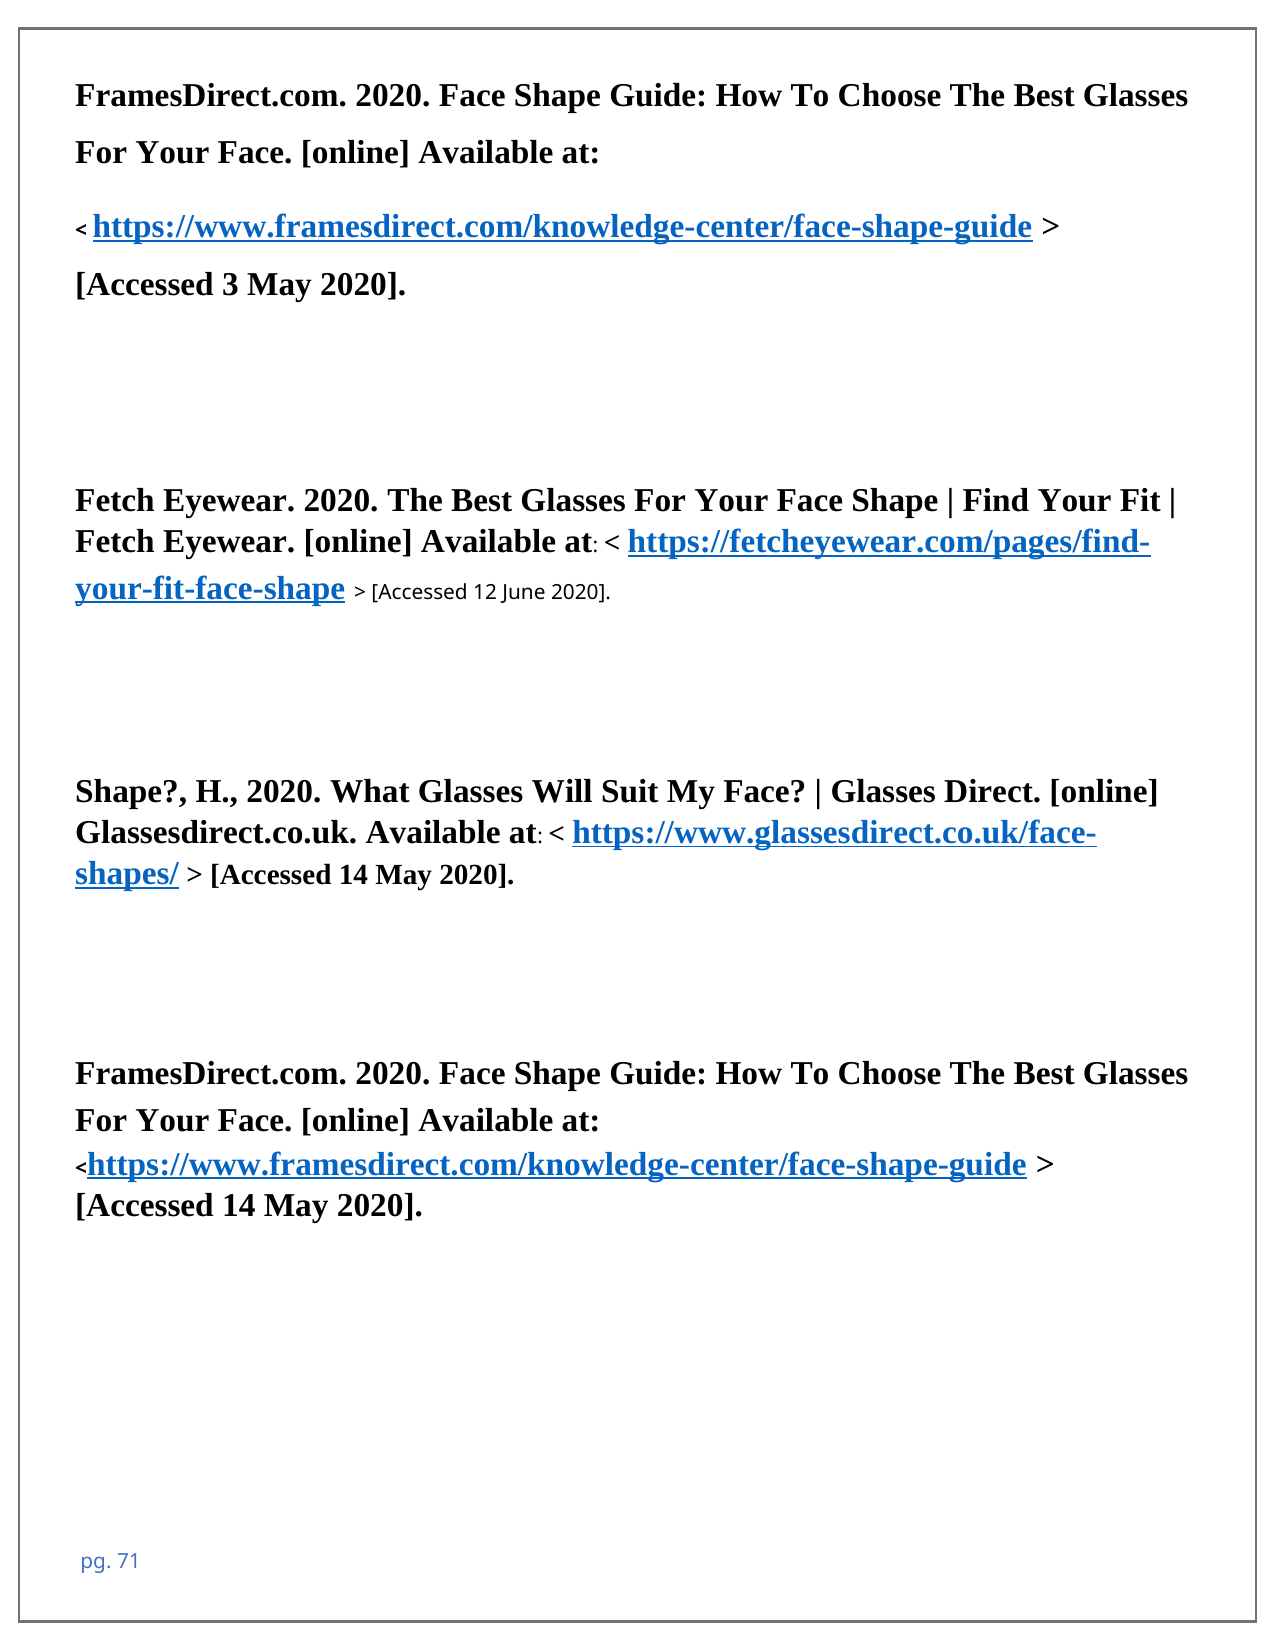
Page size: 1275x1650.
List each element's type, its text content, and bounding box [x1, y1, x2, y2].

text FramesDirect.com. 2020. Face Shape Guide: How To Choose The Best Glasses For Your Face. [online] Available at: [75, 75, 1200, 171]
text Shape?, H., 2020. What Glasses Will Suit My Face? | Glasses Direct. [online] Glassesdirect.co.uk. Available at: < https://www.glassesdirect.co.uk/face-shapes/ > [Accessed 14 May 2020]. [75, 771, 1200, 892]
text Fetch Eyewear. 2020. The Best Glasses For Your Face Shape | Find Your Fit | Fetch Eyewear. [online] Available at: < https://fetcheyewear.com/pages/find-your-fit-face-shape > [Accessed 12 June 2020]. [75, 480, 1200, 609]
text FramesDirect.com. 2020. Face Shape Guide: How To Choose The Best Glasses For Your Face. [online] Available at: <https://www.framesdirect.com/knowledge-center/face-shape-guide > [Accessed 14 May 2020]. [75, 1053, 1200, 1223]
text < https://www.framesdirect.com/knowledge-center/face-shape-guide > [Accessed 3 May 2020]. [75, 207, 1200, 302]
